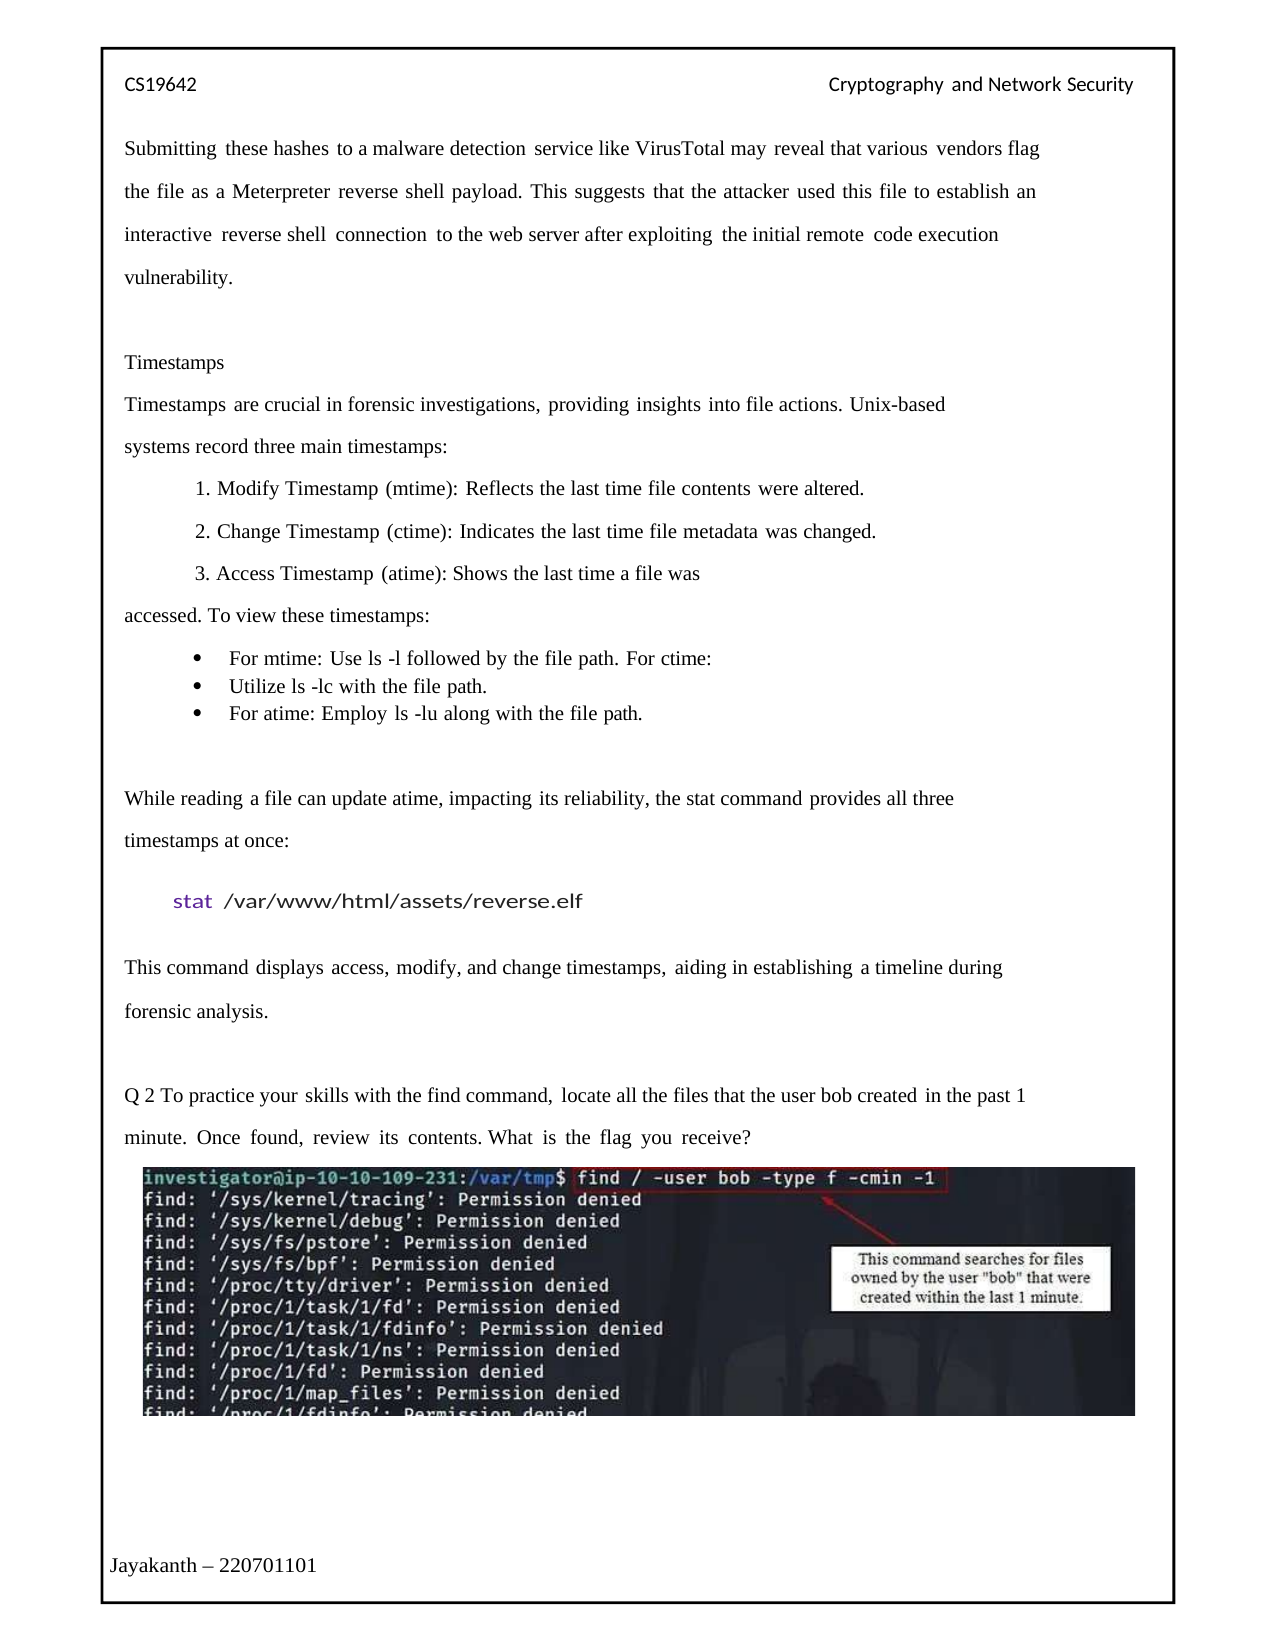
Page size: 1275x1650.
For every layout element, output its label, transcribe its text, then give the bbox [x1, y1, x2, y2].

list Access Timestamp (atime): Shows the last time a file was accessed. To view these timestamps: [124, 561, 778, 627]
text While reading a file can update atime, impacting its reliability, the stat command provides all three timestamps at once: [124, 786, 1024, 852]
list Utilize ls -lc with the file path. [194, 674, 1162, 698]
list Modify Timestamp (mtime): Reflects the last time file contents were altered. [195, 476, 1162, 500]
text Timestamps are crucial in forensic investigations, providing insights into file actions. Unix-based systems record three main timestamps: [124, 392, 966, 458]
list Change Timestamp (ctime): Indicates the last time file metadata was changed. [195, 519, 1162, 543]
list For mtime: Use ls -l followed by the file path. For ctime: [194, 645, 1162, 670]
text This command displays access, modify, and change timestamps, aiding in establishing a timeline during forensic analysis. [124, 955, 1024, 1023]
list For atime: Employ ls -lu along with the file path. [194, 701, 1162, 725]
text Q 2 To practice your skills with the find command, locate all the files that the user bob created in the past 1 minute. Once found, review its contents. What is the flag you receive? [124, 1083, 1054, 1149]
text stat /var/www/html/assets/reverse.elf [173, 889, 1162, 914]
picture [142, 1167, 1136, 1416]
text Submitting these hashes to a malware detection service like VirusTotal may reveal that various vendors flag the file as a Meterpreter reverse shell payload. This suggests that the attacker used this file to establish an interactive reverse shell connection to the web server after exploiting the initial remote code execution vulnerability. [124, 136, 1054, 289]
text Timestamps [124, 349, 1162, 374]
